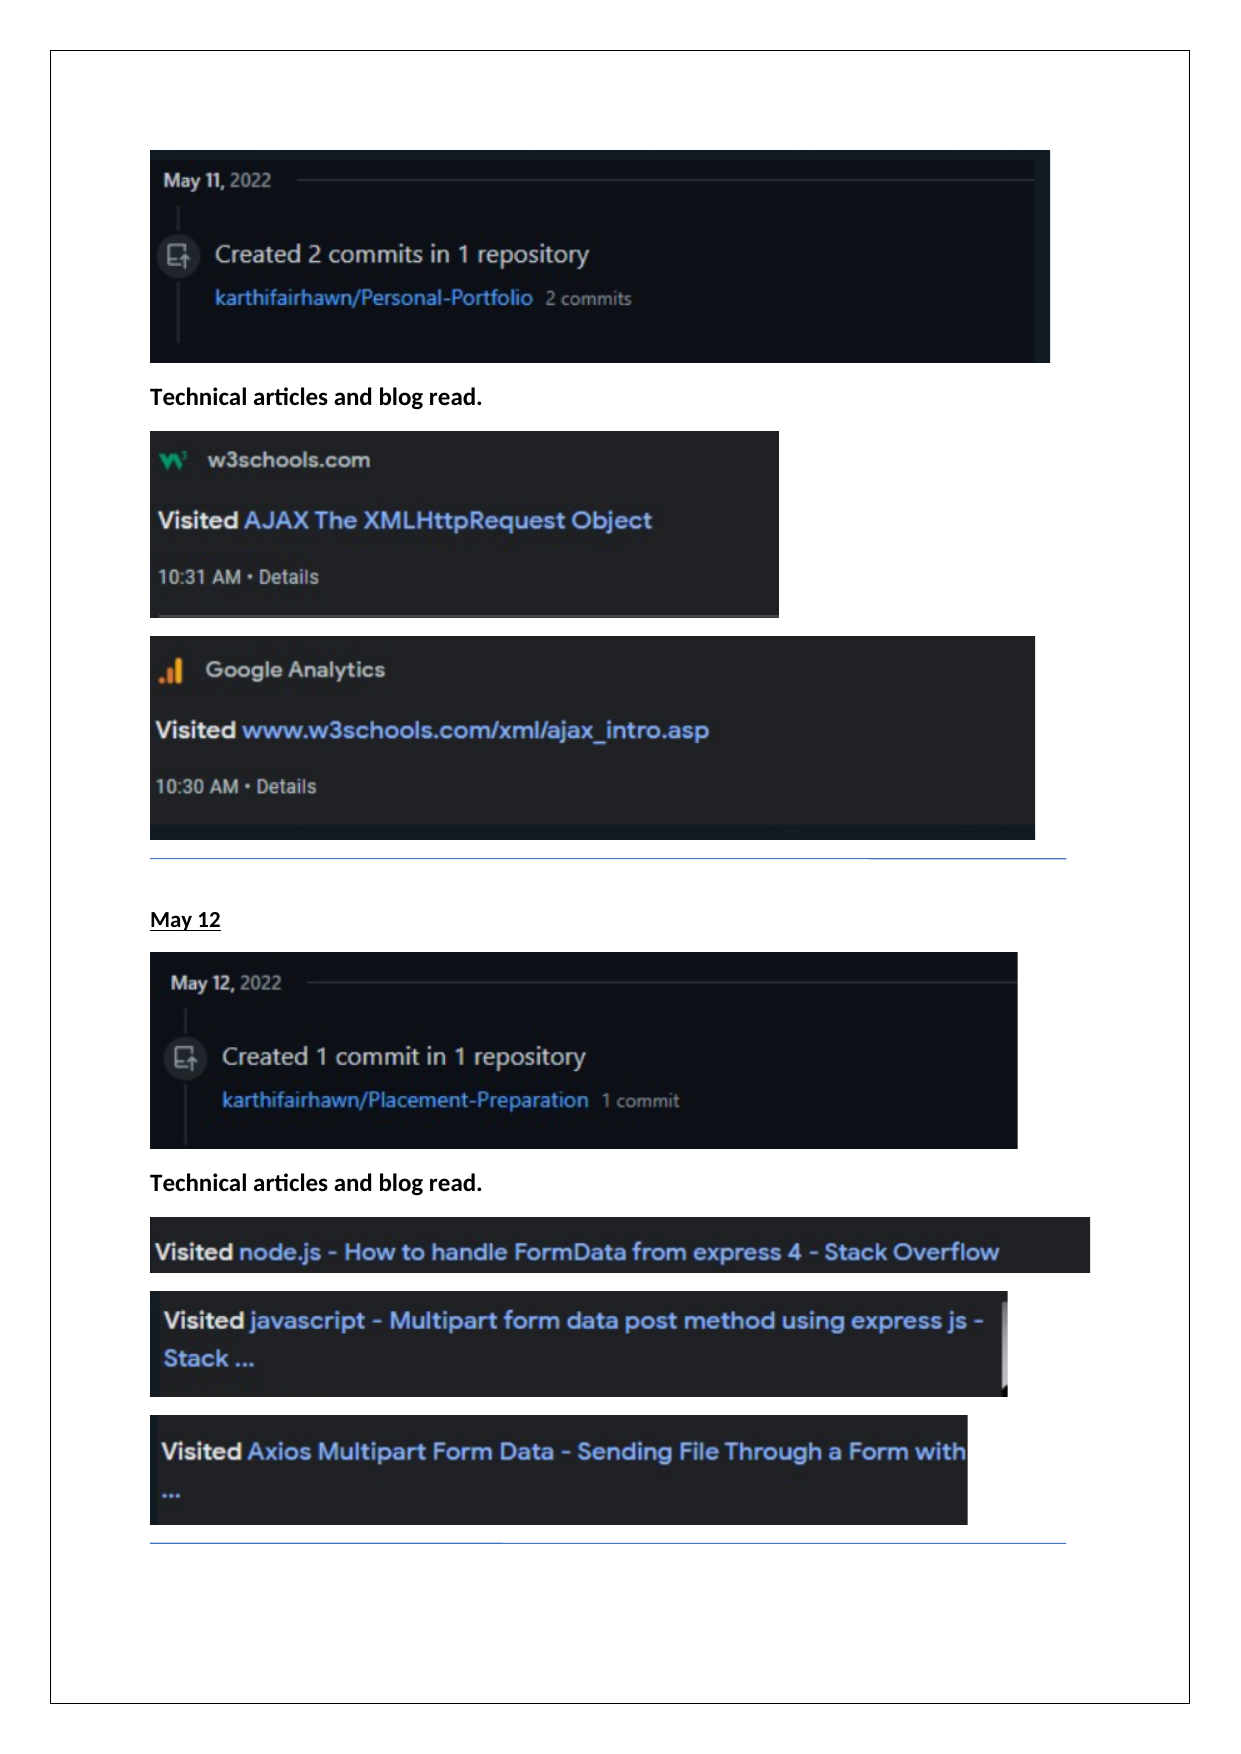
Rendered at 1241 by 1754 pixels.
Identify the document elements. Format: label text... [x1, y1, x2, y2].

picture [150, 1415, 968, 1525]
text Technical articles and blog read. [150, 381, 1090, 412]
text Technical articles and blog read. [150, 1167, 1090, 1198]
text May 12 [150, 906, 1090, 933]
picture [150, 150, 1050, 363]
picture [150, 636, 1035, 840]
picture [150, 431, 779, 618]
picture [150, 1291, 1008, 1397]
picture [150, 952, 1018, 1149]
picture [150, 1217, 1091, 1273]
